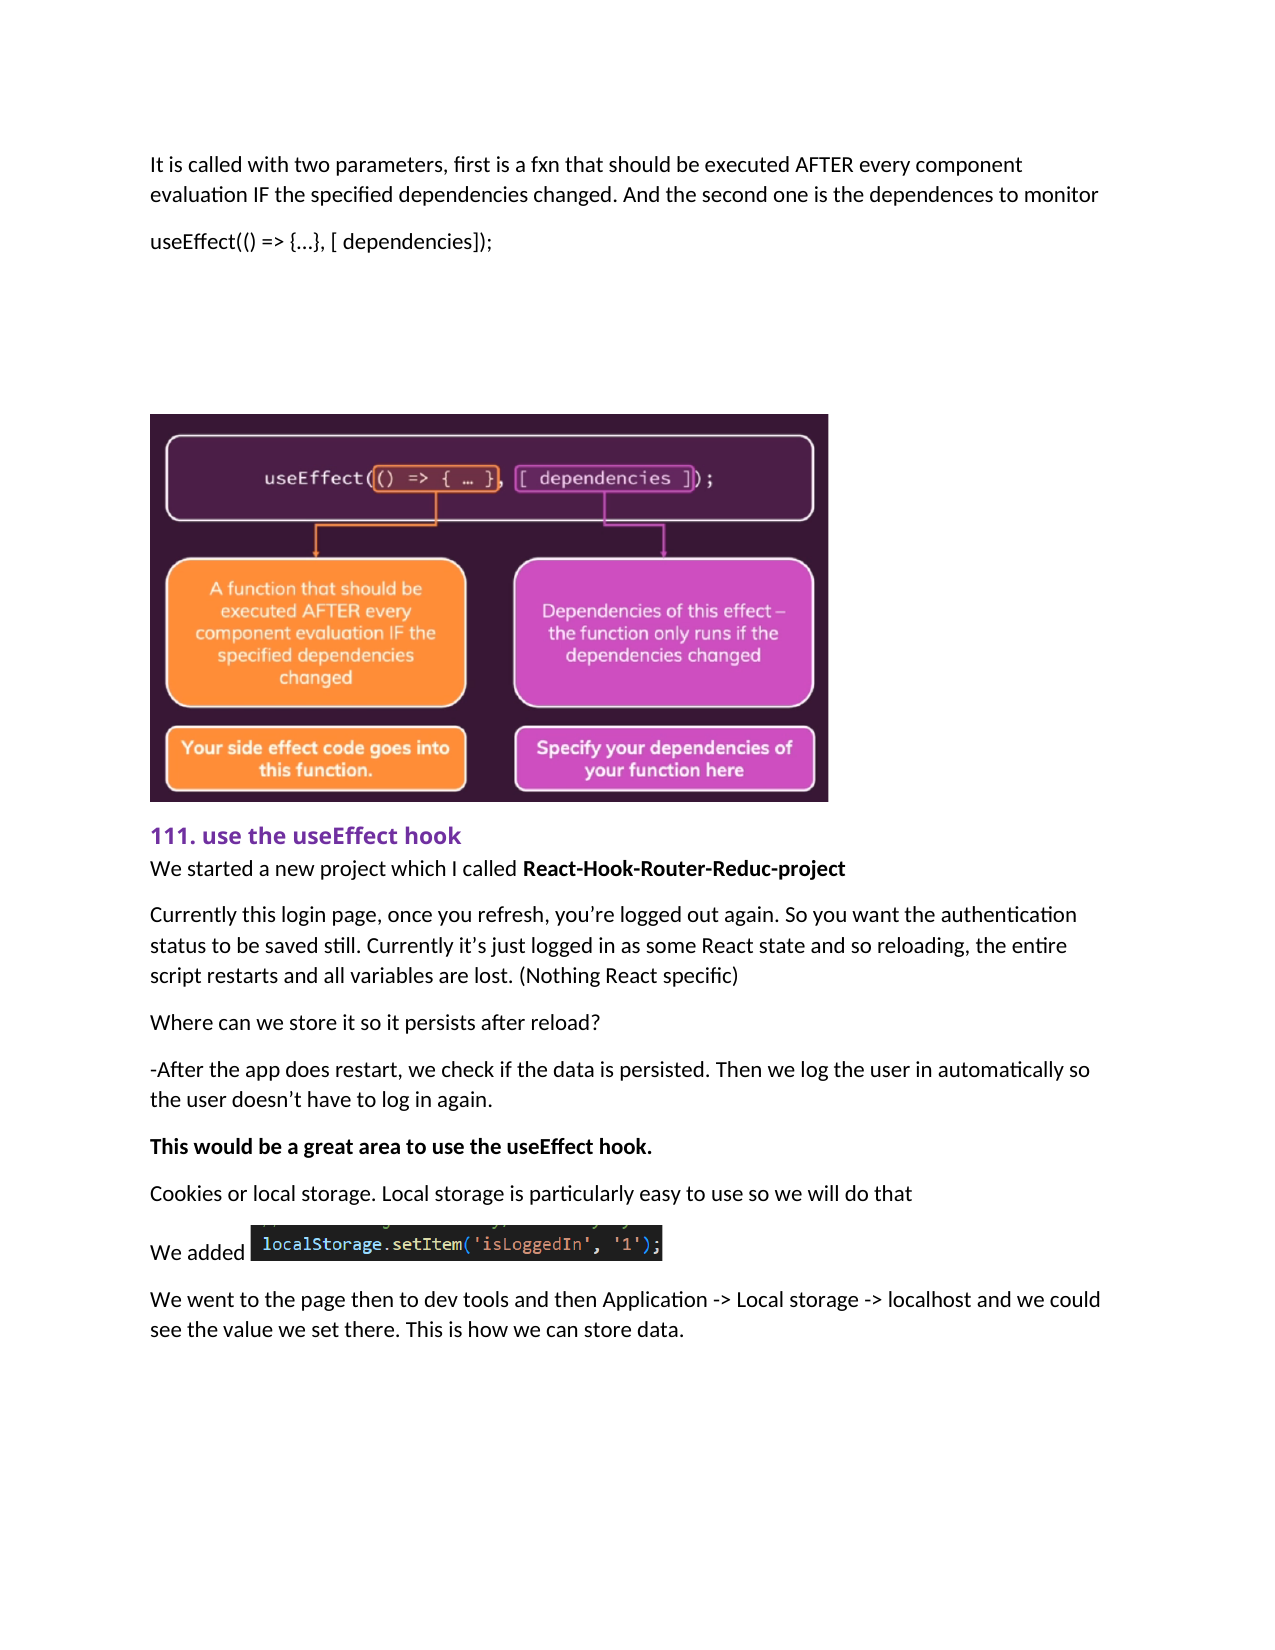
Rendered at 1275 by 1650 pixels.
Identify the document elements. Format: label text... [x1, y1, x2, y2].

text Where can we store it so it persists after reload? [150, 1008, 1125, 1036]
picture [250, 1225, 663, 1261]
subtitle 111. use the useEffect hook [150, 820, 1125, 851]
text Currently this login page, once you refresh, you’re logged out again. So you want the authentication status to be saved still. Currently it’s just logged in as some React state and so reloading, the entire script restarts and all variables are lost. (Nothing React specific) [150, 901, 1125, 989]
text -After the app does restart, we check if the data is persisted. Then we log the user in automatically so the user doesn’t have to log in again. [150, 1055, 1125, 1113]
text We went to the page then to dev tools and then Application -> Local storage -> localhost and we could see the value we set there. This is how we can store data. [150, 1285, 1125, 1343]
text Cookies or local storage. Local storage is particularly easy to use so we will do that [150, 1179, 1125, 1207]
text It is called with two parameters, first is a fxn that should be executed AFTER every component evaluation IF the specified dependencies changed. And the second one is the dependences to monitor [150, 150, 1125, 208]
text useEffect(() => {…}, [ dependencies]); [150, 227, 1125, 255]
text We started a new project which I called React-Hook-Router-Reduc-project [150, 854, 1125, 882]
text This would be a great area to use the useEffect hook. [150, 1132, 1125, 1160]
picture [150, 414, 829, 802]
